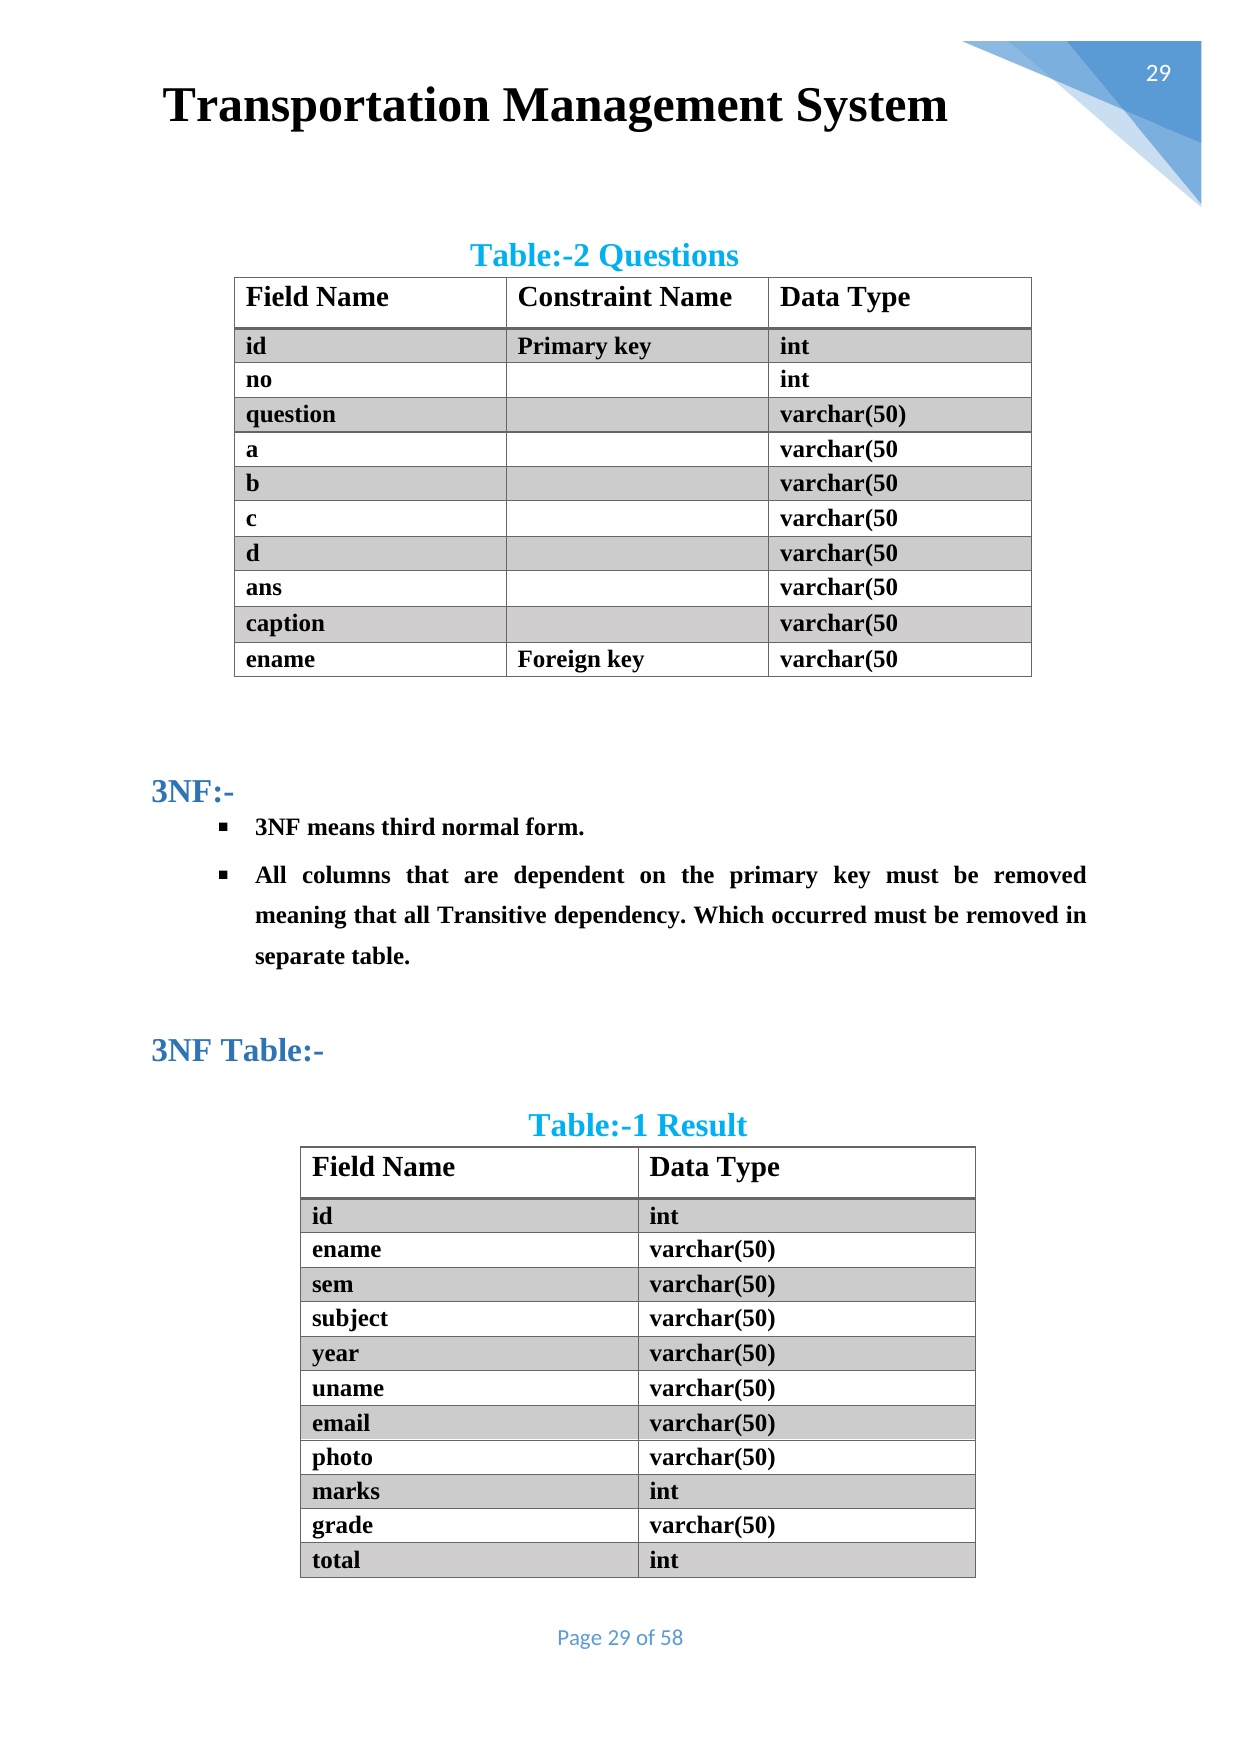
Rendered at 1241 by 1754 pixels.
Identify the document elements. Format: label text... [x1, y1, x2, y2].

table_cell [507, 571, 768, 606]
list 3NF means third normal form. [217, 812, 1015, 841]
table_cell varchar(50 [769, 571, 1031, 606]
text 3NF Table:- [151, 1030, 1090, 1068]
table_header Field Name [301, 1148, 638, 1197]
table_cell email [301, 1406, 638, 1439]
table_cell id [301, 1200, 638, 1232]
table_cell a [235, 433, 506, 466]
table_cell [507, 398, 768, 431]
table_header Constraint Name [507, 278, 768, 327]
table_cell photo [301, 1441, 638, 1474]
table_cell total [301, 1543, 638, 1577]
table_cell varchar(50) [639, 1302, 975, 1336]
table_cell int [769, 330, 1031, 362]
picture [962, 41, 1202, 207]
table_cell varchar(50 [769, 433, 1031, 466]
table_cell c [235, 501, 506, 536]
table_cell varchar(50) [639, 1233, 975, 1267]
table_cell [507, 467, 768, 500]
table_cell varchar(50 [769, 467, 1031, 500]
table_cell varchar(50) [639, 1509, 975, 1542]
table_cell ans [235, 571, 506, 606]
subtitle 3NF:- [151, 771, 1090, 809]
table_cell year [301, 1337, 638, 1370]
table_cell varchar(50) [639, 1371, 975, 1405]
table_cell [507, 537, 768, 570]
table_cell [507, 501, 768, 536]
list All columns that are dependent on the primary key must be removed meaning that all Transitive dependency. Which occurred must be removed in separate table. [217, 860, 1087, 969]
table_cell [507, 607, 768, 642]
table_cell varchar(50) [769, 398, 1031, 431]
table_cell varchar(50 [769, 537, 1031, 570]
table_cell varchar(50 [769, 643, 1031, 676]
table_cell [507, 363, 768, 397]
table_header Data Type [639, 1148, 975, 1197]
table_cell Foreign key [507, 643, 768, 676]
table_cell Primary key [507, 330, 768, 362]
table_cell subject [301, 1302, 638, 1336]
table_cell varchar(50 [769, 607, 1031, 642]
table_cell sem [301, 1268, 638, 1301]
table_cell varchar(50) [639, 1406, 975, 1439]
table_cell marks [301, 1475, 638, 1508]
table_cell ename [235, 643, 506, 676]
table_header Data Type [769, 278, 1031, 327]
table_cell varchar(50) [639, 1337, 975, 1370]
table_cell varchar(50 [769, 501, 1031, 536]
subtitle Table:-2 Questions [370, 235, 1090, 274]
table_cell ename [301, 1233, 638, 1267]
table_cell varchar(50) [639, 1441, 975, 1474]
table_cell grade [301, 1509, 638, 1542]
table_cell question [235, 398, 506, 431]
table_cell b [235, 467, 506, 500]
table_cell [507, 433, 768, 466]
subtitle Table:-1 Result [370, 1105, 1090, 1143]
table_cell int [639, 1200, 975, 1232]
table_cell int [639, 1543, 975, 1577]
table_cell uname [301, 1371, 638, 1405]
table_cell id [235, 330, 506, 362]
table_cell no [235, 363, 506, 397]
table_cell varchar(50) [639, 1268, 975, 1301]
table_cell int [769, 363, 1031, 397]
table_cell int [639, 1475, 975, 1508]
table_cell caption [235, 607, 506, 642]
table_header Field Name [235, 278, 506, 327]
table_cell d [235, 537, 506, 570]
